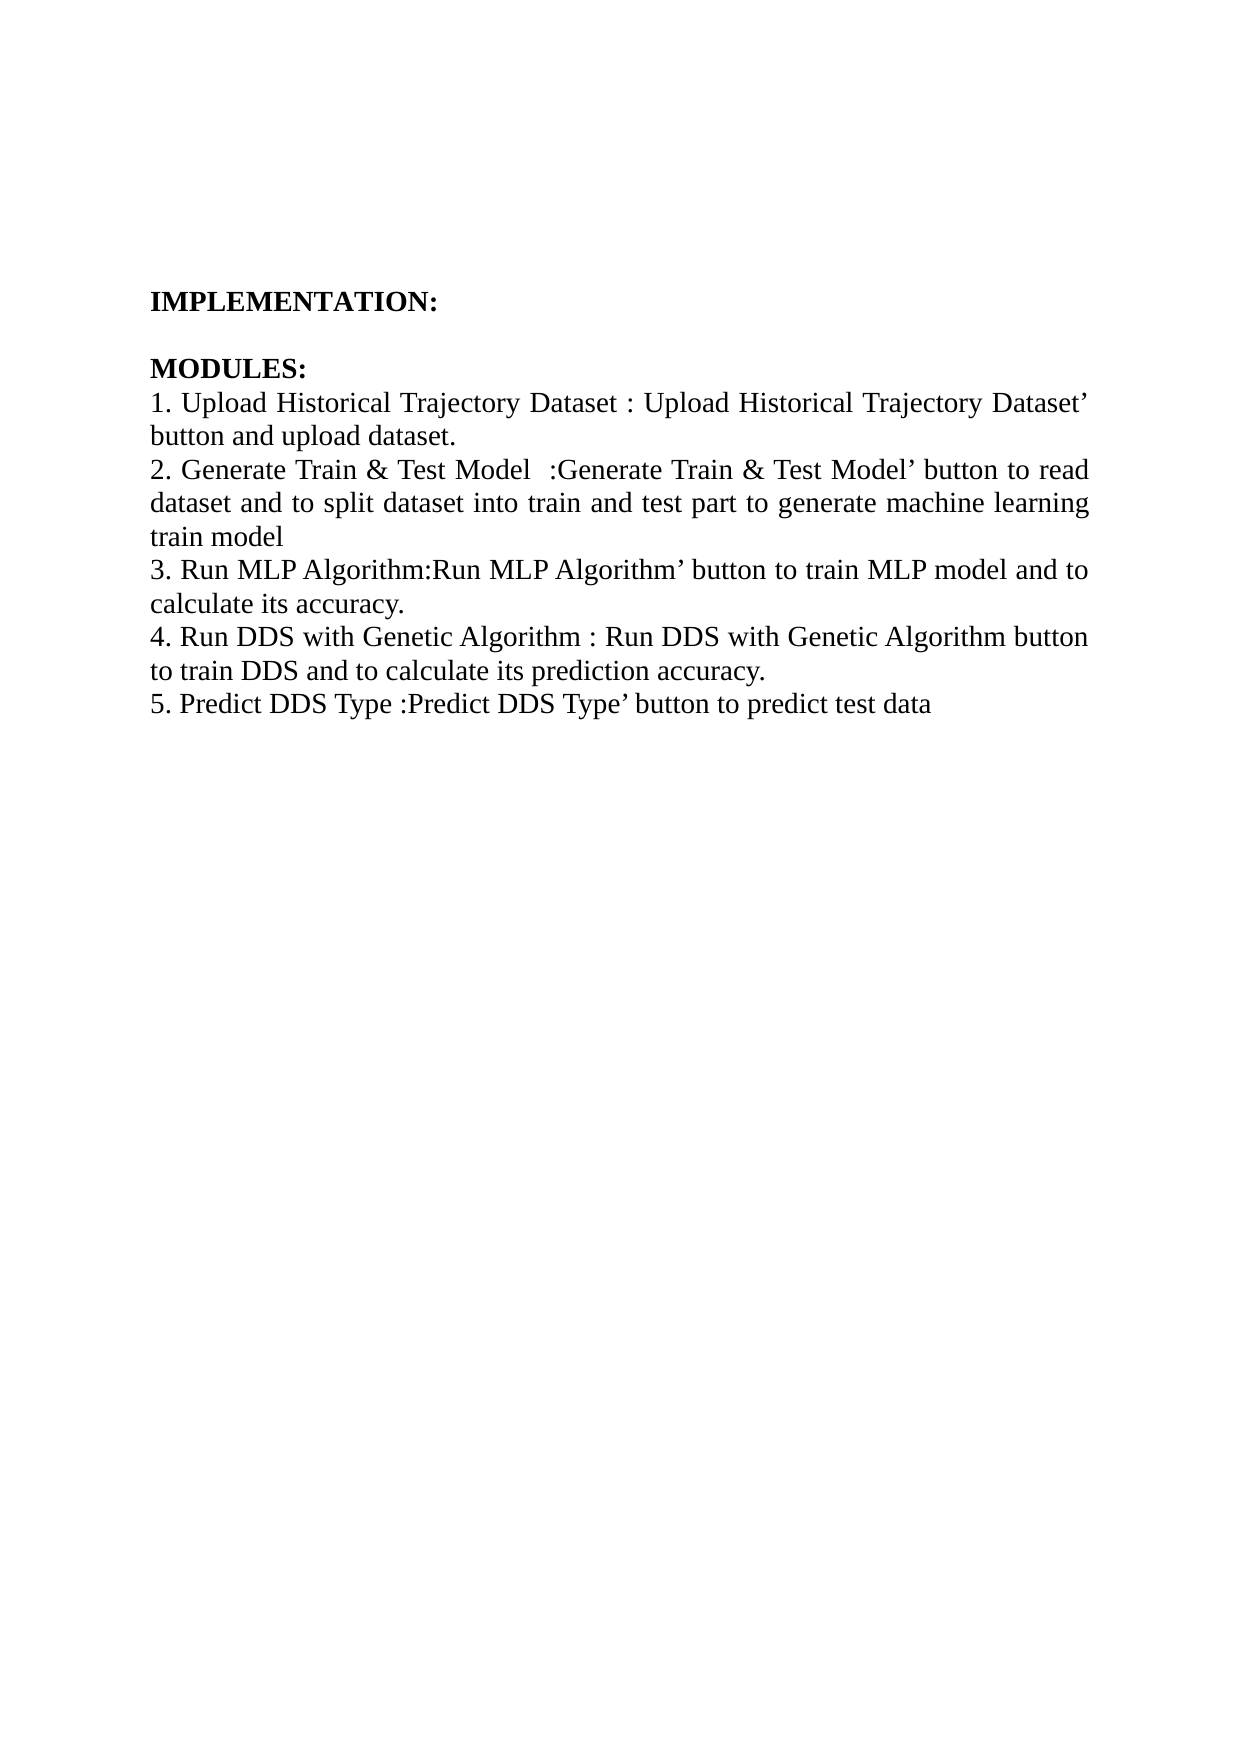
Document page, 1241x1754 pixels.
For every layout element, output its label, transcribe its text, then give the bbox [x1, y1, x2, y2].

text 3. Run MLP Algorithm:Run MLP Algorithm’ button to train MLP model and to calculate its accuracy. [150, 552, 1090, 619]
text 2. Generate Train & Test Model :Generate Train & Test Model’ button to read dataset and to split dataset into train and test part to generate machine learning train model [150, 452, 1090, 552]
text 1. Upload Historical Trajectory Dataset : Upload Historical Trajectory Dataset’ button and upload dataset. [150, 385, 1090, 452]
text 5. Predict DDS Type :Predict DDS Type’ button to predict test data [150, 687, 1090, 720]
text 4. Run DDS with Genetic Algorithm : Run DDS with Genetic Algorithm button to train DDS and to calculate its prediction accuracy. [150, 619, 1090, 687]
text IMPLEMENTATION: [150, 284, 1090, 318]
text MODULES: [150, 351, 1090, 385]
